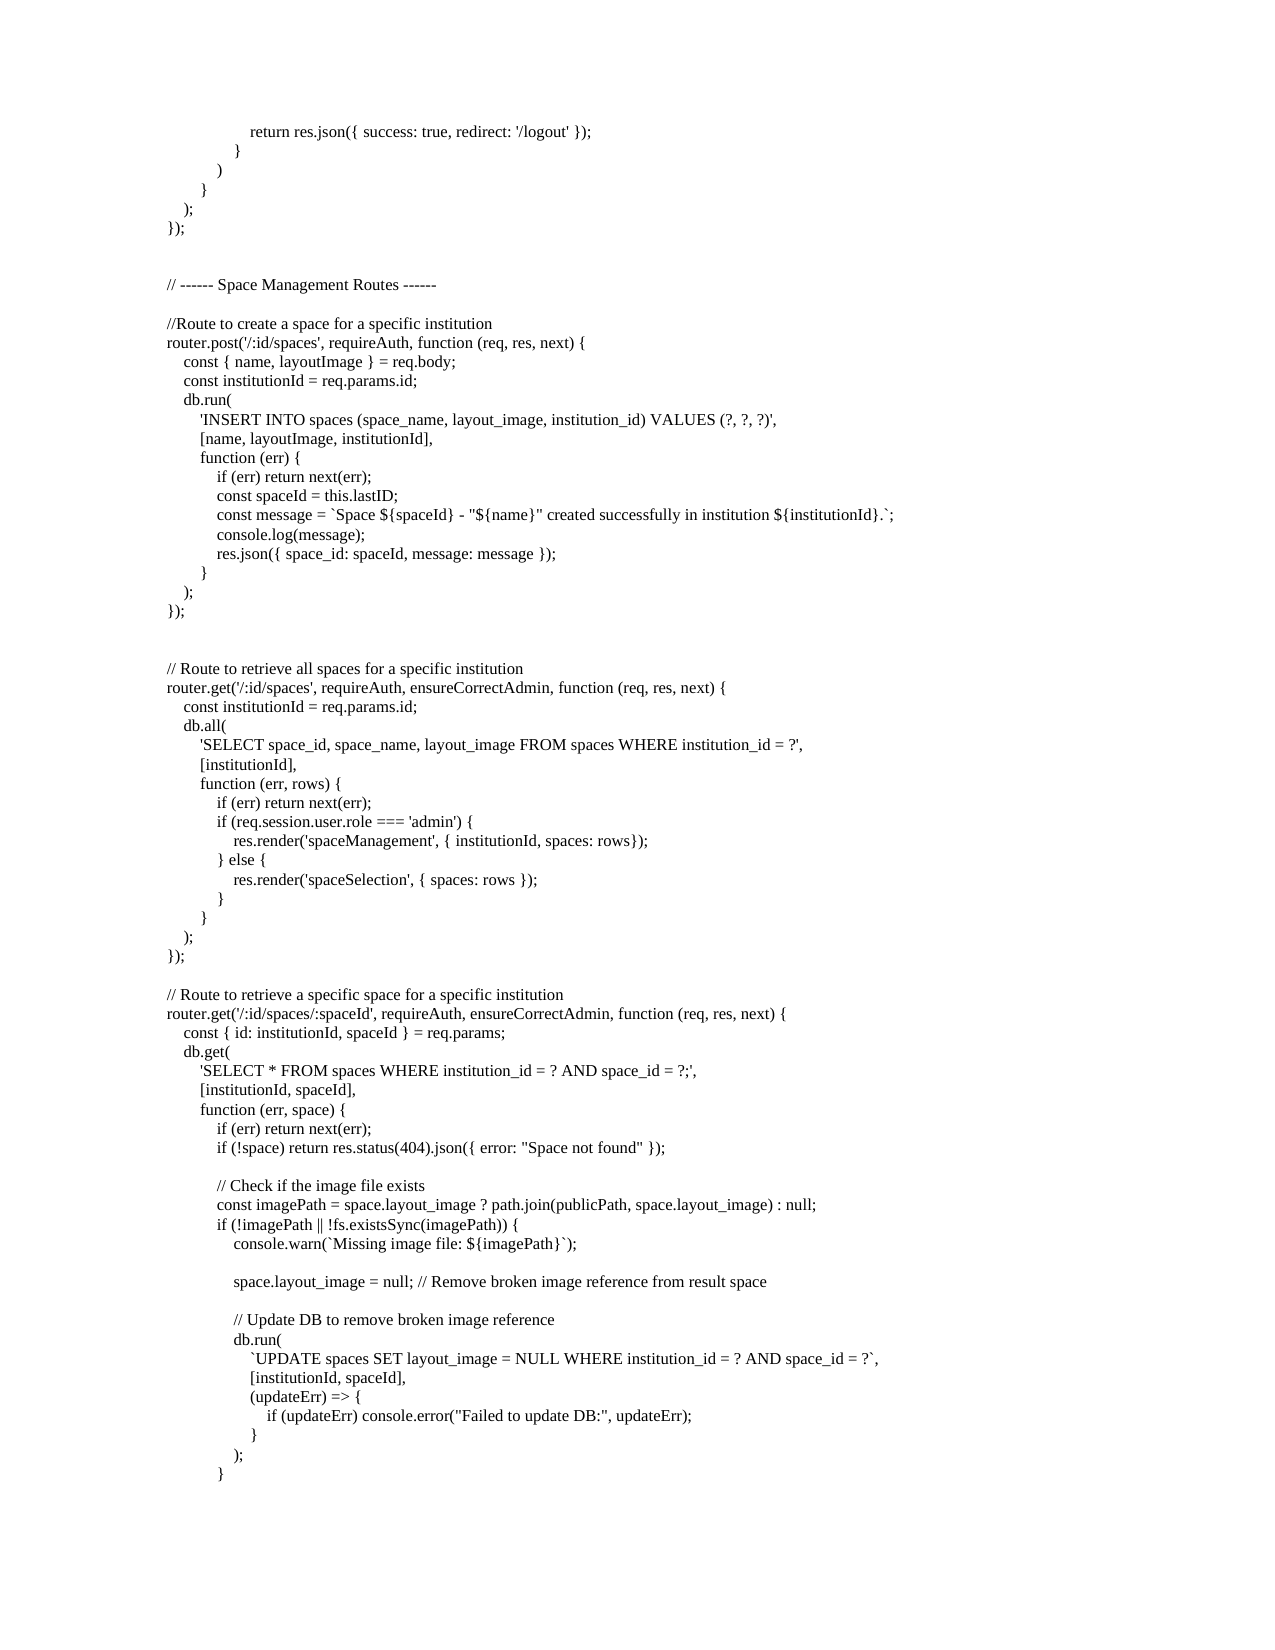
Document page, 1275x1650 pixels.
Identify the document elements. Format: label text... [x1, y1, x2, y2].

text res.render('spaceManagement', { institutionId, spaces: rows}); [150, 831, 1125, 850]
text 'SELECT space_id, space_name, layout_image FROM spaces WHERE institution_id = ?', [150, 735, 1125, 754]
text // Update DB to remove broken image reference [150, 1310, 1125, 1329]
text db.all( [150, 716, 1125, 735]
text const spaceId = this.lastID; [150, 486, 1125, 505]
text ); [150, 582, 1125, 601]
text console.warn(`Missing image file: ${imagePath}`); [150, 1233, 1125, 1253]
text } [150, 1463, 1125, 1483]
text //Route to create a space for a specific institution [150, 313, 1125, 333]
text [institutionId], [150, 754, 1125, 773]
text router.post('/:id/spaces', requireAuth, function (req, res, next) { [150, 333, 1125, 352]
text db.get( [150, 1042, 1125, 1061]
text [name, layoutImage, institutionId], [150, 428, 1125, 448]
text } [150, 1425, 1125, 1444]
text const imagePath = space.layout_image ? path.join(publicPath, space.layout_image) : null; [150, 1195, 1125, 1214]
text } [150, 179, 1125, 198]
text if (!imagePath || !fs.existsSync(imagePath)) { [150, 1214, 1125, 1233]
text function (err, space) { [150, 1099, 1125, 1118]
text const { id: institutionId, spaceId } = req.params; [150, 1023, 1125, 1042]
text const message = `Space ${spaceId} - "${name}" created successfully in institution ${institutionId}.`; [150, 505, 1125, 524]
text } [150, 908, 1125, 927]
text if (!space) return res.status(404).json({ error: "Space not found" }); [150, 1138, 1125, 1157]
text console.log(message); [150, 524, 1125, 543]
text if (err) return next(err); [150, 793, 1125, 812]
text space.layout_image = null; // Remove broken image reference from result space [150, 1272, 1125, 1291]
text if (req.session.user.role === 'admin') { [150, 812, 1125, 831]
text 'INSERT INTO spaces (space_name, layout_image, institution_id) VALUES (?, ?, ?)', [150, 409, 1125, 428]
text [institutionId, spaceId], [150, 1368, 1125, 1387]
text } else { [150, 850, 1125, 869]
text // Route to retrieve all spaces for a specific institution [150, 658, 1125, 678]
text const institutionId = req.params.id; [150, 697, 1125, 716]
text function (err) { [150, 448, 1125, 467]
text const { name, layoutImage } = req.body; [150, 352, 1125, 371]
text db.run( [150, 390, 1125, 409]
text router.get('/:id/spaces/:spaceId', requireAuth, ensureCorrectAdmin, function (req, res, next) { [150, 1003, 1125, 1023]
text res.render('spaceSelection', { spaces: rows }); [150, 869, 1125, 888]
text // Route to retrieve a specific space for a specific institution [150, 984, 1125, 1003]
text } [150, 141, 1125, 160]
text // ------ Space Management Routes ------ [150, 275, 1125, 294]
text // Check if the image file exists [150, 1176, 1125, 1195]
text } [150, 563, 1125, 582]
text const institutionId = req.params.id; [150, 371, 1125, 390]
text res.json({ space_id: spaceId, message: message }); [150, 543, 1125, 563]
text ); [150, 198, 1125, 218]
text if (updateErr) console.error("Failed to update DB:", updateErr); [150, 1406, 1125, 1425]
text }); [150, 218, 1125, 237]
text db.run( [150, 1329, 1125, 1348]
text }); [150, 946, 1125, 965]
text function (err, rows) { [150, 773, 1125, 793]
text return res.json({ success: true, redirect: '/logout' }); [150, 122, 1125, 141]
text ) [150, 160, 1125, 179]
text ); [150, 1444, 1125, 1463]
text } [150, 888, 1125, 908]
text }); [150, 601, 1125, 620]
text if (err) return next(err); [150, 1118, 1125, 1138]
text router.get('/:id/spaces', requireAuth, ensureCorrectAdmin, function (req, res, next) { [150, 678, 1125, 697]
text (updateErr) => { [150, 1387, 1125, 1406]
text ); [150, 927, 1125, 946]
text 'SELECT * FROM spaces WHERE institution_id = ? AND space_id = ?;', [150, 1061, 1125, 1080]
text if (err) return next(err); [150, 467, 1125, 486]
text `UPDATE spaces SET layout_image = NULL WHERE institution_id = ? AND space_id = ?`, [150, 1348, 1125, 1368]
text [institutionId, spaceId], [150, 1080, 1125, 1099]
